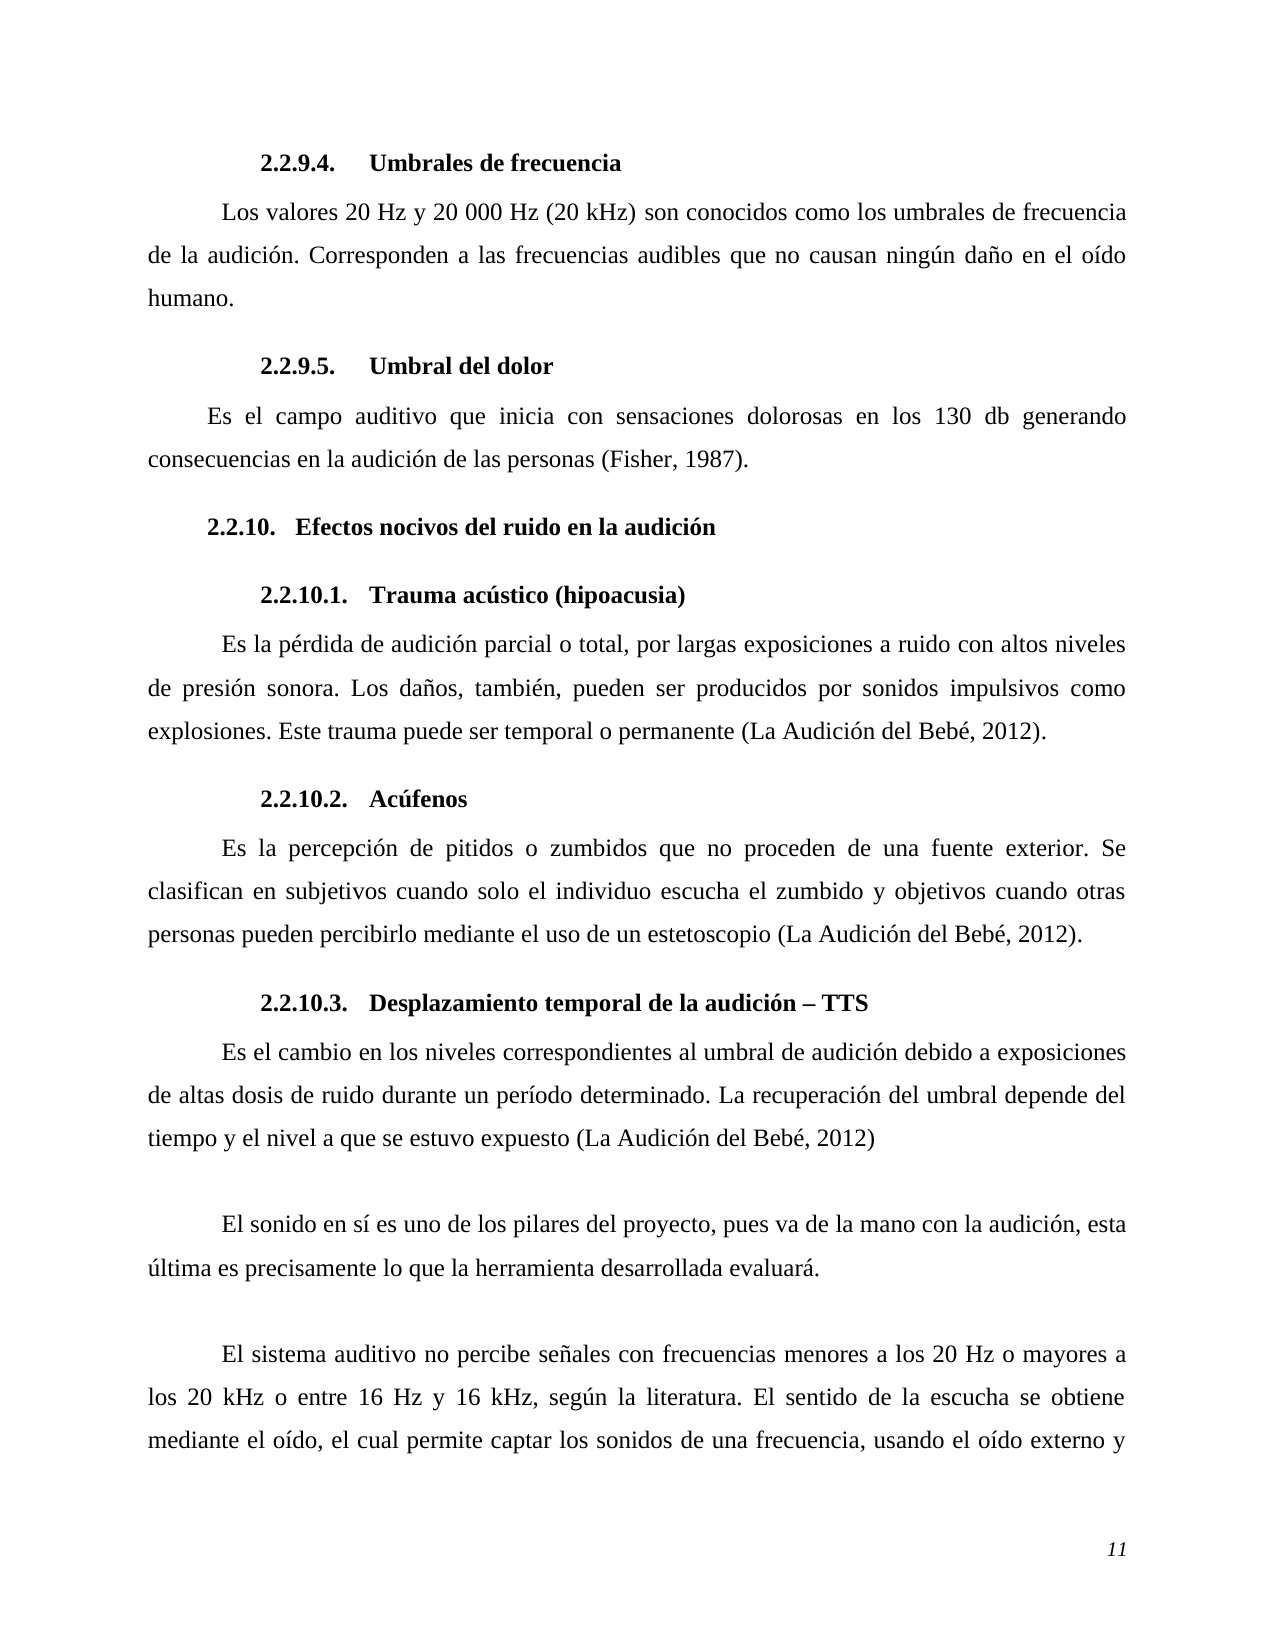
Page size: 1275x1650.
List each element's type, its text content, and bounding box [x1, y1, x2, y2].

text El sonido en sí es uno de los pilares del proyecto, pues va de la mano con la audición, esta última es precisamente lo que la herramienta desarrollada evaluará. [148, 1209, 1127, 1281]
text Es la percepción de pitidos o zumbidos que no proceden de una fuente exterior. Se clasifican en subjetivos cuando solo el individuo escucha el zumbido y objetivos cuando otras personas pueden percibirlo mediante el uso de un estetoscopio . [148, 833, 1127, 948]
list Trauma acústico (hipoacusia) [260, 580, 1127, 609]
text Efectos nocivos del ruido en la audición [207, 512, 1127, 541]
list Umbral del dolor [260, 351, 1127, 380]
list Umbrales de frecuencia [260, 148, 1127, 176]
text Es la pérdida de audición parcial o total, por largas exposiciones a ruido con altos niveles de presión sonora. Los daños, también, pueden ser producidos por sonidos impulsivos como explosiones. Este trauma puede ser temporal o permanente . [148, 629, 1127, 744]
list Acúfenos [260, 784, 1127, 813]
text Es el campo auditivo que inicia con sensaciones dolorosas en los 130 db generando consecuencias en la audición de las personas . [148, 401, 1127, 473]
list Desplazamiento temporal de la audición – TTS [260, 988, 1127, 1016]
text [148, 1339, 1127, 1454]
text Los valores 20 Hz y 20 000 Hz (20 kHz) son conocidos como los umbrales de frecuencia de la audición. Corresponden a las frecuencias audibles que no causan ningún daño en el oído humano. [148, 197, 1127, 312]
text Es el cambio en los niveles correspondientes al umbral de audición debido a exposiciones de altas dosis de ruido durante un período determinado. La recuperación del umbral depende del tiempo y el nivel a que se estuvo expuesto [148, 1037, 1127, 1152]
